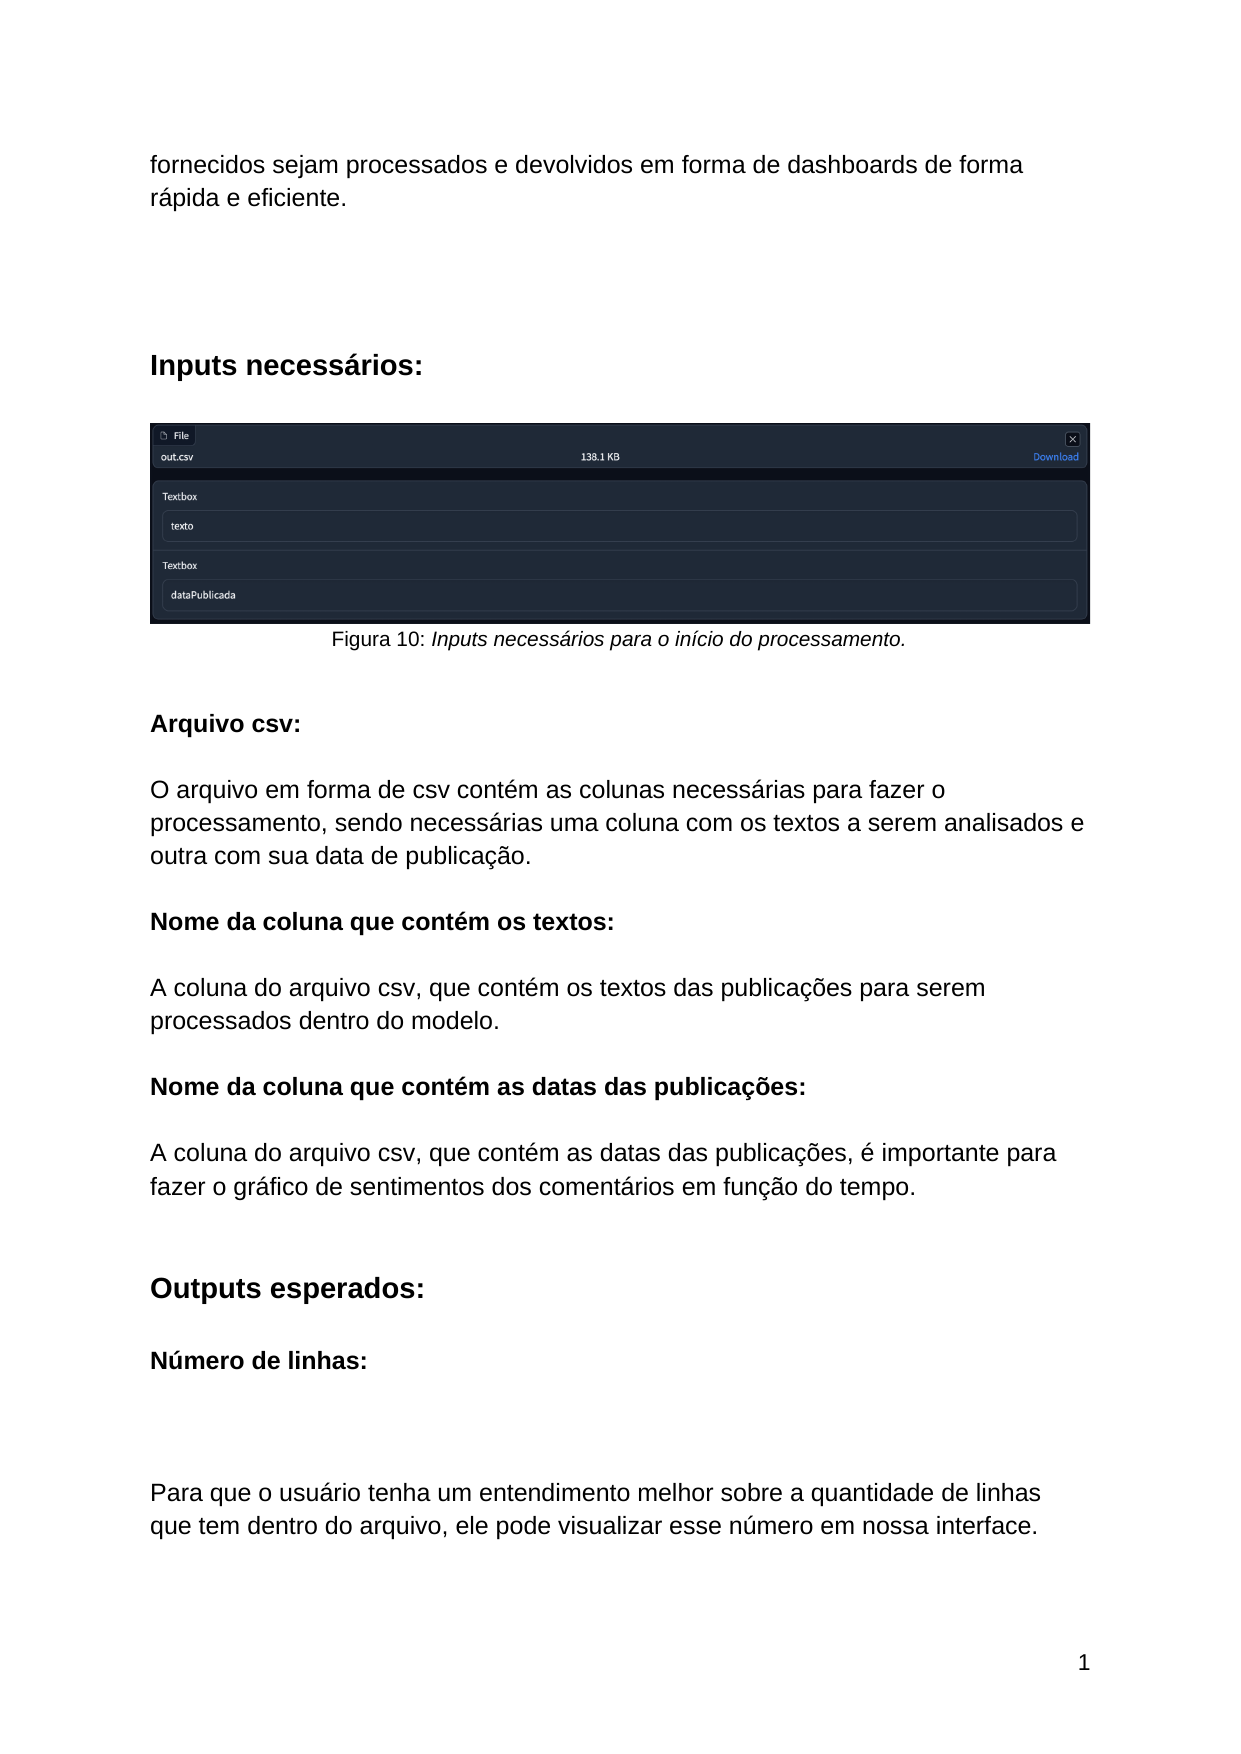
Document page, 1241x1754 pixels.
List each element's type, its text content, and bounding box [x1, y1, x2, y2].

text Nome da coluna que contém as datas das publicações: [150, 1072, 1090, 1101]
text O arquivo em forma de csv contém as colunas necessárias para fazer o processamento, sendo necessárias uma coluna com os textos a serem analisados e outra com sua data de publicação. [150, 775, 1090, 870]
text Para que o usuário tenha um entendimento melhor sobre a quantidade de linhas que tem dentro do arquivo, ele pode visualizar esse número em nossa interface. [150, 1478, 1090, 1539]
picture [150, 423, 1091, 624]
text Arquivo csv: [150, 709, 1090, 738]
subtitle Outputs esperados: [150, 1271, 1090, 1304]
text A coluna do arquivo csv, que contém os textos das publicações para serem processados dentro do modelo. [150, 973, 1090, 1035]
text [150, 150, 1090, 212]
subtitle Inputs necessários: [150, 348, 1090, 382]
text Figura 10: Inputs necessários para o início do processamento. [150, 627, 1090, 651]
text Número de linhas: [150, 1346, 1090, 1374]
text A coluna do arquivo csv, que contém as datas das publicações, é importante para fazer o gráfico de sentimentos dos comentários em função do tempo. [150, 1138, 1090, 1200]
text Nome da coluna que contém os textos: [150, 907, 1090, 936]
